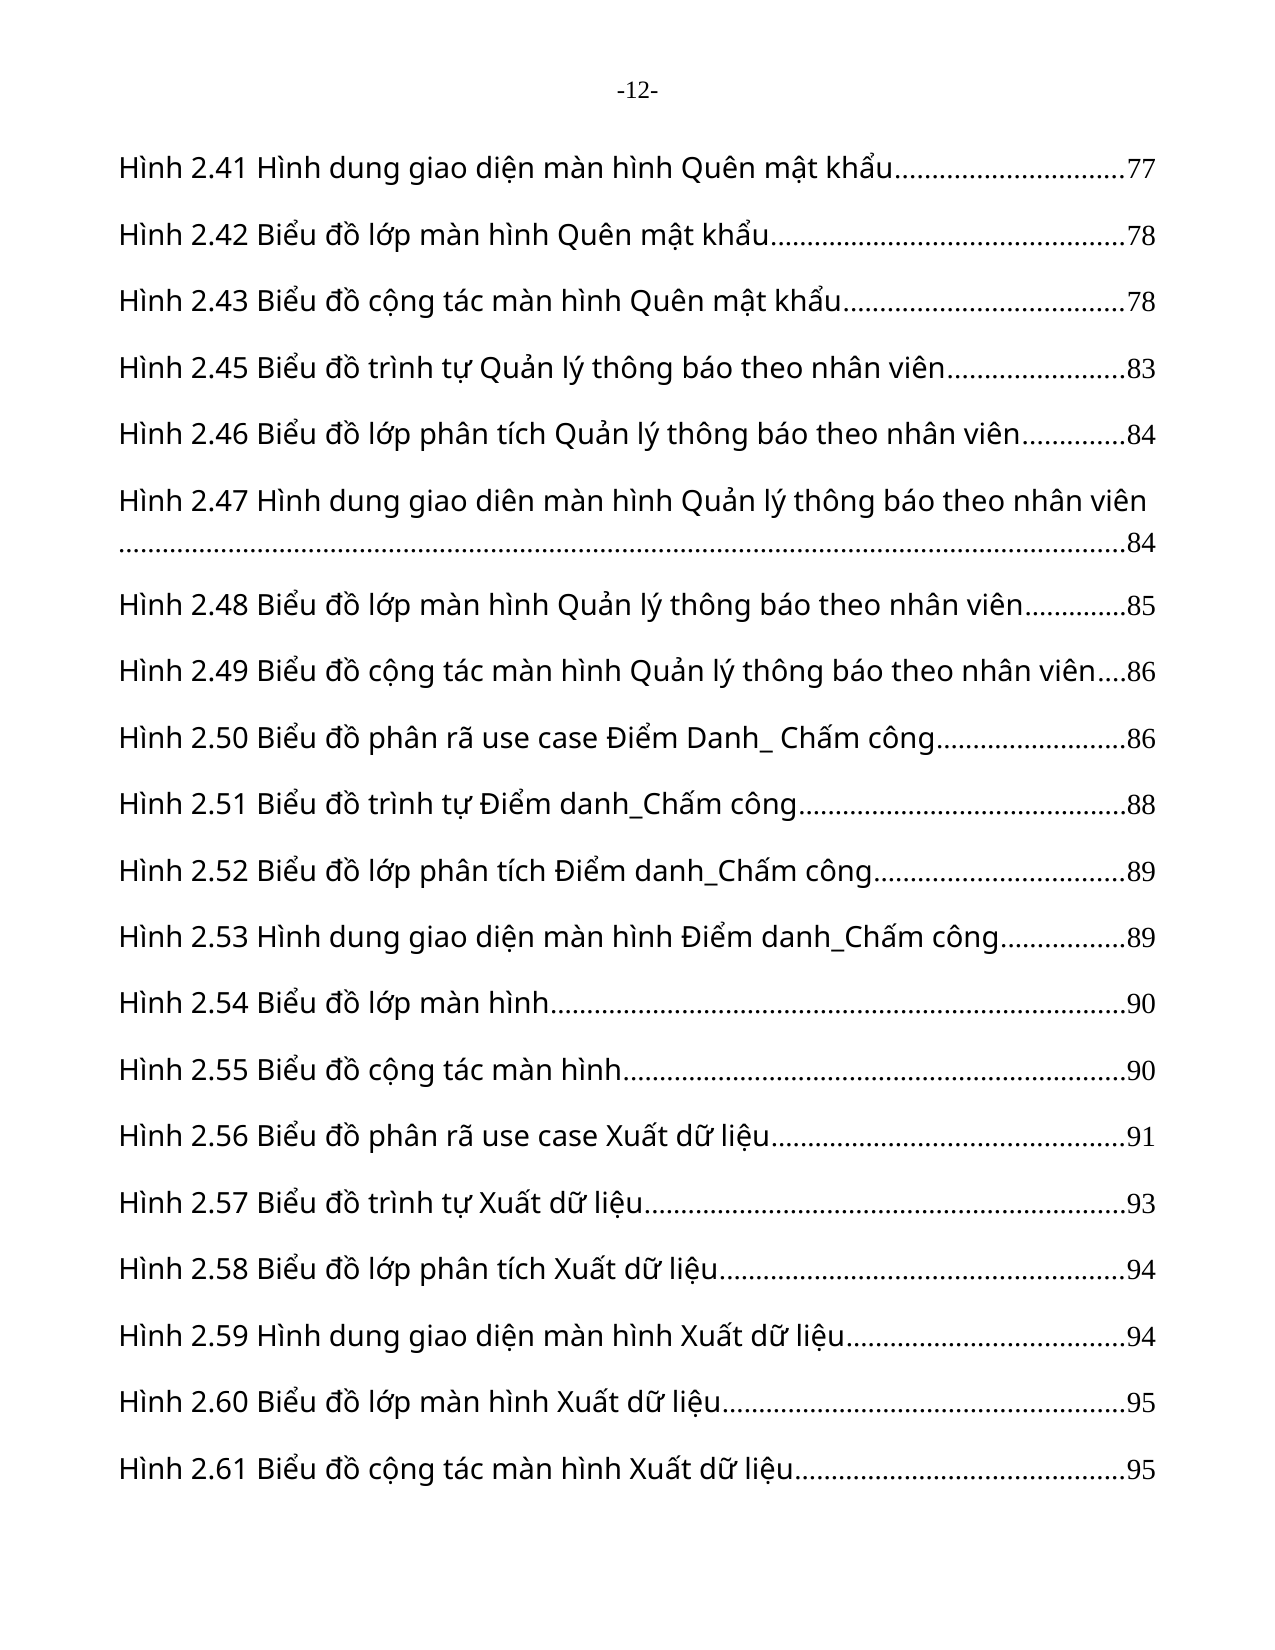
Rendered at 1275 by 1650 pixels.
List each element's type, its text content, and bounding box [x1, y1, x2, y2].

text Hình 2.55 Biểu đồ cộng tác màn hình 90 [118, 1049, 1157, 1089]
text Hình 2.43 Biểu đồ cộng tác màn hình Quên mật khẩu 78 [118, 281, 1157, 320]
text Hình 2.46 Biểu đồ lớp phân tích Quản lý thông báo theo nhân viên 84 [118, 413, 1157, 453]
text Hình 2.42 Biểu đồ lớp màn hình Quên mật khẩu 78 [118, 214, 1157, 254]
text Hình 2.57 Biểu đồ trình tự Xuất dữ liệu 93 [118, 1182, 1157, 1222]
text Hình 2.52 Biểu đồ lớp phân tích Điểm danh_Chấm công 89 [118, 850, 1157, 889]
text Hình 2.61 Biểu đồ cộng tác màn hình Xuất dữ liệu 95 [118, 1448, 1157, 1488]
text Hình 2.41 Hình dung giao diện màn hình Quên mật khẩu 77 [118, 148, 1157, 187]
text Hình 2.48 Biểu đồ lớp màn hình Quản lý thông báo theo nhân viên 85 [118, 584, 1157, 624]
text Hình 2.53 Hình dung giao diện màn hình Điểm danh_Chấm công 89 [118, 916, 1157, 956]
text Hình 2.51 Biểu đồ trình tự Điểm danh_Chấm công 88 [118, 783, 1157, 823]
text Hình 2.47 Hình dung giao diên màn hình Quản lý thông báo theo nhân viên 84 [118, 480, 1157, 558]
text Hình 2.50 Biểu đồ phân rã use case Điểm Danh_ Chấm công 86 [118, 717, 1157, 757]
text Hình 2.49 Biểu đồ cộng tác màn hình Quản lý thông báo theo nhân viên 86 [118, 651, 1157, 690]
text Hình 2.45 Biểu đồ trình tự Quản lý thông báo theo nhân viên 83 [118, 347, 1157, 387]
text Hình 2.60 Biểu đồ lớp màn hình Xuất dữ liệu 95 [118, 1382, 1157, 1421]
text Hình 2.54 Biểu đồ lớp màn hình 90 [118, 983, 1157, 1022]
text Hình 2.58 Biểu đồ lớp phân tích Xuất dữ liệu 94 [118, 1249, 1157, 1288]
text Hình 2.59 Hình dung giao diện màn hình Xuất dữ liệu 94 [118, 1315, 1157, 1355]
text Hình 2.56 Biểu đồ phân rã use case Xuất dữ liệu 91 [118, 1116, 1157, 1155]
